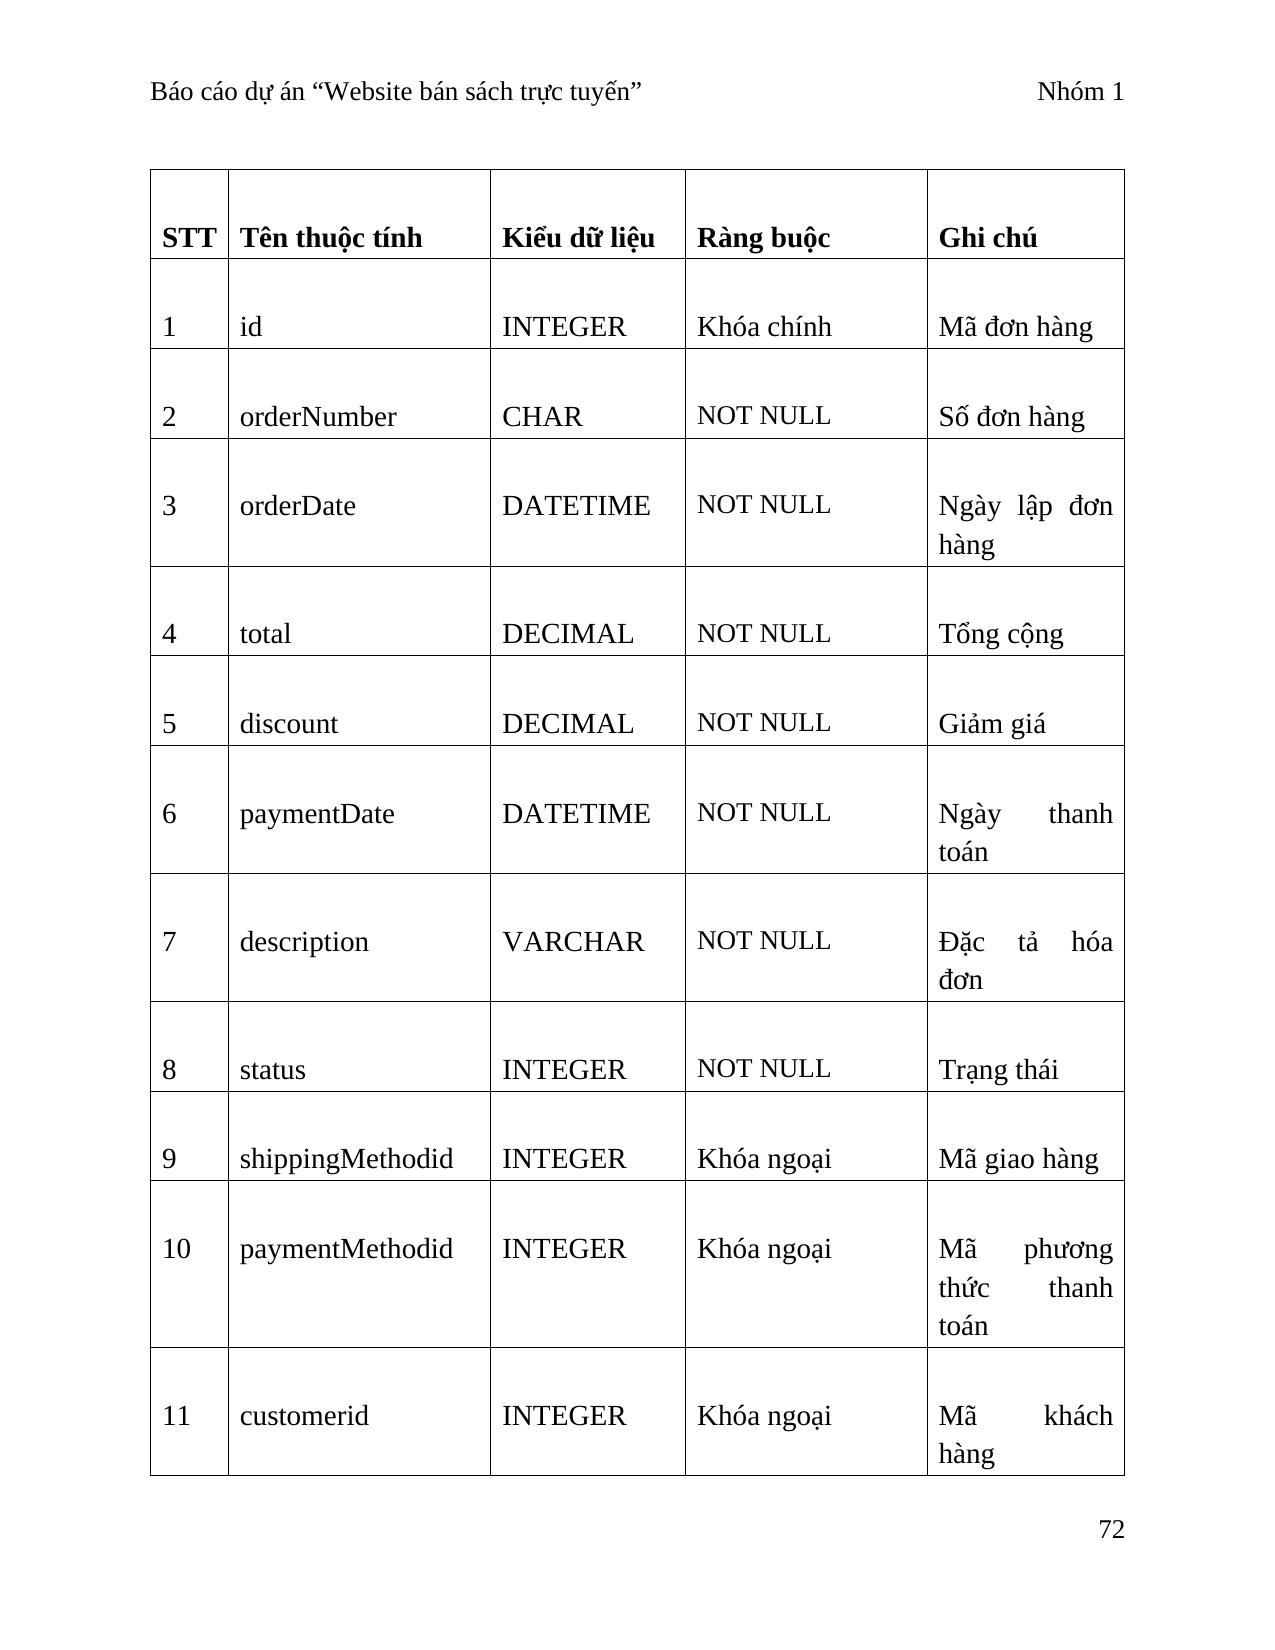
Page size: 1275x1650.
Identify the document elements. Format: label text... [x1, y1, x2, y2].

table_cell NOT NULL [686, 1002, 927, 1091]
table_cell 9 [151, 1092, 228, 1180]
table_cell DECIMAL [491, 656, 685, 745]
table_cell 6 [151, 746, 228, 873]
table_cell CHAR [491, 349, 685, 437]
table_cell DECIMAL [491, 567, 685, 655]
table_cell Mã đơn hàng [928, 259, 1124, 348]
table_cell INTEGER [491, 1348, 685, 1475]
table_cell 11 [151, 1348, 228, 1475]
table_header Ràng buộc [686, 170, 927, 258]
table_cell Mã khách hàng [928, 1348, 1124, 1475]
table_cell Đặc tả hóa đơn [928, 874, 1124, 1001]
table_cell description [229, 874, 490, 1001]
table_cell NOT NULL [686, 874, 927, 1001]
table_cell 4 [151, 567, 228, 655]
table_cell Khóa ngoại [686, 1348, 927, 1475]
table_cell INTEGER [491, 1181, 685, 1347]
table_cell NOT NULL [686, 439, 927, 566]
table_cell 1 [151, 259, 228, 348]
table_cell Trạng thái [928, 1002, 1124, 1091]
table_cell NOT NULL [686, 746, 927, 873]
table_cell Giảm giá [928, 656, 1124, 745]
table_cell status [229, 1002, 490, 1091]
table_cell Mã giao hàng [928, 1092, 1124, 1180]
table_cell orderDate [229, 439, 490, 566]
table_cell 2 [151, 349, 228, 437]
table_cell Khóa ngoại [686, 1181, 927, 1347]
table_cell NOT NULL [686, 656, 927, 745]
table_cell NOT NULL [686, 567, 927, 655]
table_cell 8 [151, 1002, 228, 1091]
table_cell id [229, 259, 490, 348]
table_header STT [151, 170, 228, 258]
table_cell NOT NULL [686, 349, 927, 437]
table_cell customerid [229, 1348, 490, 1475]
table_header Kiểu dữ liệu [491, 170, 685, 258]
table_cell Ngày thanh toán [928, 746, 1124, 873]
table_cell 7 [151, 874, 228, 1001]
table_cell total [229, 567, 490, 655]
table_cell shippingMethodid [229, 1092, 490, 1180]
table_cell INTEGER [491, 1002, 685, 1091]
table_cell DATETIME [491, 439, 685, 566]
table_cell Số đơn hàng [928, 349, 1124, 437]
table_cell paymentDate [229, 746, 490, 873]
table_cell discount [229, 656, 490, 745]
table_cell 10 [151, 1181, 228, 1347]
table_cell Khóa chính [686, 259, 927, 348]
table_cell VARCHAR [491, 874, 685, 1001]
table_cell Tổng cộng [928, 567, 1124, 655]
table_cell 5 [151, 656, 228, 745]
table_cell INTEGER [491, 1092, 685, 1180]
table_cell INTEGER [491, 259, 685, 348]
table_cell Ngày lập đơn hàng [928, 439, 1124, 566]
table_cell DATETIME [491, 746, 685, 873]
table_header Tên thuộc tính [229, 170, 490, 258]
table_cell paymentMethodid [229, 1181, 490, 1347]
table_cell orderNumber [229, 349, 490, 437]
table_cell 3 [151, 439, 228, 566]
table_header Ghi chú [928, 170, 1124, 258]
table_cell Khóa ngoại [686, 1092, 927, 1180]
table_cell Mã phương thức thanh toán [928, 1181, 1124, 1347]
